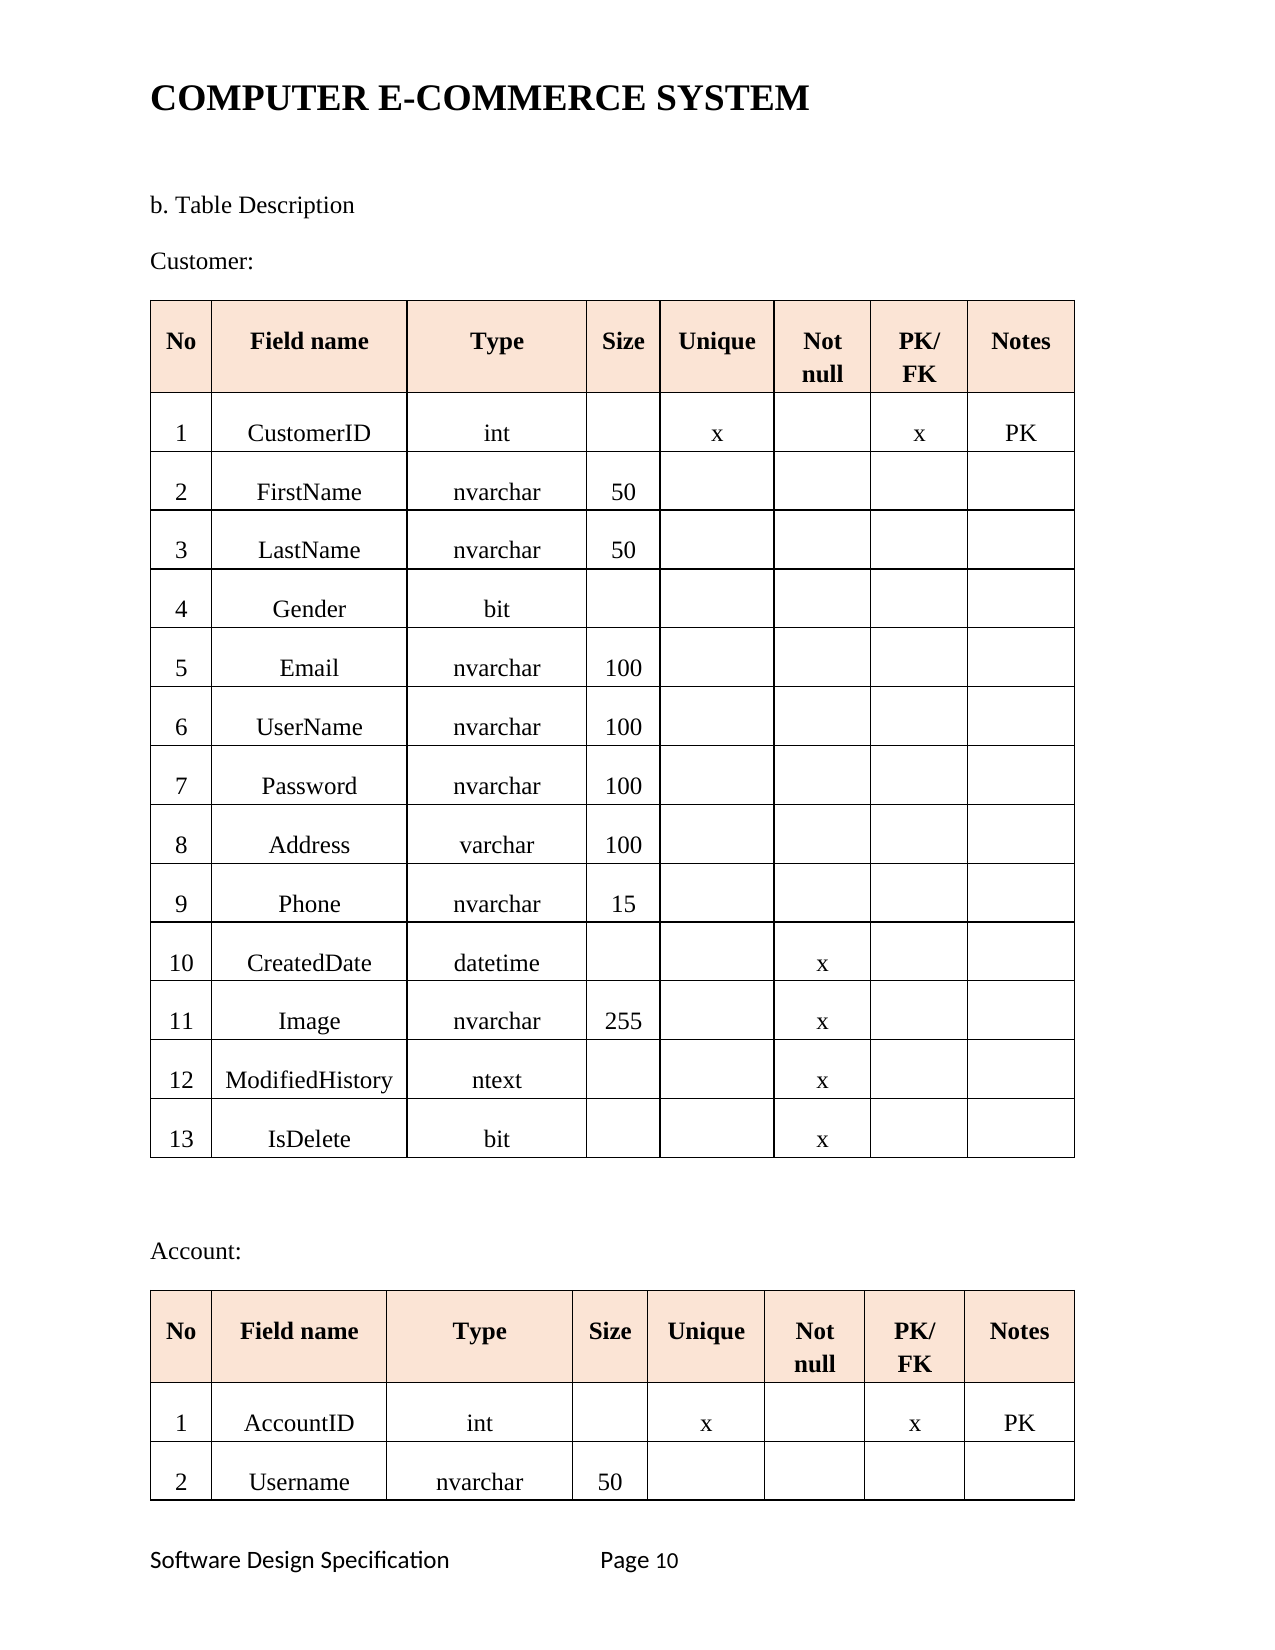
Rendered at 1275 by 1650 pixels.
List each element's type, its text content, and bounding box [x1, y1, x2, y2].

table_cell Gender [212, 570, 406, 627]
table_cell nvarchar [408, 981, 586, 1039]
table_cell ModifiedHistory [212, 1040, 406, 1098]
table_cell CustomerID [212, 393, 406, 451]
table_cell [661, 1040, 773, 1098]
table_cell [573, 1383, 647, 1441]
table_cell [965, 1442, 1074, 1499]
table_cell 1 [151, 1383, 211, 1441]
table_cell 9 [151, 864, 211, 921]
table_cell Password [212, 746, 406, 804]
table_cell nvarchar [408, 864, 586, 921]
table_cell [968, 864, 1074, 921]
table_cell [775, 511, 870, 568]
table_cell 2 [151, 452, 211, 509]
table_cell [661, 511, 773, 568]
table_cell 50 [587, 452, 659, 509]
table_cell FirstName [212, 452, 406, 509]
table_cell UserName [212, 687, 406, 745]
table_cell [587, 1099, 659, 1157]
table_cell [871, 1099, 967, 1157]
table_cell nvarchar [408, 511, 586, 568]
table_cell [871, 923, 967, 980]
table_cell 100 [587, 746, 659, 804]
table_cell PK [965, 1383, 1074, 1441]
table_cell [871, 1040, 967, 1098]
table_cell [871, 628, 967, 686]
table_cell 1 [151, 393, 211, 451]
table_cell [775, 393, 870, 451]
table_cell AccountID [212, 1383, 386, 1441]
table_cell x [871, 393, 967, 451]
table_header No [151, 1291, 211, 1382]
table_header PK/ FK [865, 1291, 964, 1382]
table_cell 3 [151, 511, 211, 568]
table_cell int [408, 393, 586, 451]
table_cell [968, 687, 1074, 745]
table_header Type [387, 1291, 572, 1382]
table_cell 13 [151, 1099, 211, 1157]
text Customer: [150, 246, 1125, 275]
table_cell [871, 570, 967, 627]
table_cell 11 [151, 981, 211, 1039]
table_cell [587, 1040, 659, 1098]
table_cell [661, 628, 773, 686]
table_cell [661, 570, 773, 627]
table_header Unique [661, 301, 773, 392]
table_cell [968, 570, 1074, 627]
table_cell varchar [408, 805, 586, 862]
table_cell x [775, 1040, 870, 1098]
table_cell [661, 452, 773, 509]
table_cell nvarchar [408, 452, 586, 509]
table_cell 5 [151, 628, 211, 686]
table_cell 50 [573, 1442, 647, 1499]
table_header PK/ FK [871, 301, 967, 392]
table_cell 100 [587, 628, 659, 686]
text Account: [150, 1236, 1125, 1265]
table_cell nvarchar [408, 628, 586, 686]
table_cell 2 [151, 1442, 211, 1499]
table_header Not null [765, 1291, 864, 1382]
table_cell [968, 923, 1074, 980]
table_header Size [573, 1291, 647, 1382]
table_cell [661, 864, 773, 921]
table_cell 4 [151, 570, 211, 627]
table_cell LastName [212, 511, 406, 568]
table_cell [775, 864, 870, 921]
table_cell x [775, 981, 870, 1039]
table_cell Username [212, 1442, 386, 1499]
table_cell [661, 805, 773, 862]
table_cell bit [408, 1099, 586, 1157]
table_cell 100 [587, 687, 659, 745]
table_cell x [775, 1099, 870, 1157]
table_cell [661, 923, 773, 980]
table_cell [968, 628, 1074, 686]
table_cell [775, 452, 870, 509]
table_cell [871, 981, 967, 1039]
table_cell nvarchar [387, 1442, 572, 1499]
table_cell 7 [151, 746, 211, 804]
table_cell [661, 1099, 773, 1157]
table_header Unique [648, 1291, 764, 1382]
table_cell [871, 864, 967, 921]
table_cell bit [408, 570, 586, 627]
table_cell [775, 687, 870, 745]
table_cell 15 [587, 864, 659, 921]
table_cell IsDelete [212, 1099, 406, 1157]
table_cell CreatedDate [212, 923, 406, 980]
table_cell datetime [408, 923, 586, 980]
table_cell x [865, 1383, 964, 1441]
table_cell 100 [587, 805, 659, 862]
table_cell Email [212, 628, 406, 686]
table_cell 8 [151, 805, 211, 862]
table_cell Image [212, 981, 406, 1039]
table_header Not null [775, 301, 870, 392]
table_cell [775, 570, 870, 627]
table_cell [871, 511, 967, 568]
subtitle b. Table Description [150, 190, 1125, 219]
table_header Size [587, 301, 659, 392]
table_cell [661, 746, 773, 804]
table_cell Address [212, 805, 406, 862]
table_header Field name [212, 301, 406, 392]
table_cell int [387, 1383, 572, 1441]
table_cell [968, 746, 1074, 804]
table_cell [871, 805, 967, 862]
table_cell [587, 570, 659, 627]
table_cell [661, 981, 773, 1039]
table_cell [648, 1442, 764, 1499]
table_cell [871, 687, 967, 745]
table_cell x [775, 923, 870, 980]
table_cell [865, 1442, 964, 1499]
table_cell nvarchar [408, 746, 586, 804]
table_cell [968, 511, 1074, 568]
table_cell [968, 1099, 1074, 1157]
table_cell [871, 452, 967, 509]
table_cell [968, 1040, 1074, 1098]
table_cell x [648, 1383, 764, 1441]
table_cell 12 [151, 1040, 211, 1098]
table_cell ntext [408, 1040, 586, 1098]
table_cell [775, 746, 870, 804]
table_cell [871, 746, 967, 804]
table_cell [968, 981, 1074, 1039]
table_header Field name [212, 1291, 386, 1382]
table_cell 50 [587, 511, 659, 568]
table_cell [587, 393, 659, 451]
table_header Type [408, 301, 586, 392]
table_cell 255 [587, 981, 659, 1039]
table_cell [775, 805, 870, 862]
table_cell [968, 805, 1074, 862]
table_cell [587, 923, 659, 980]
table_cell [765, 1442, 864, 1499]
table_cell Phone [212, 864, 406, 921]
table_cell nvarchar [408, 687, 586, 745]
table_header No [151, 301, 211, 392]
table_cell [968, 452, 1074, 509]
table_header Notes [968, 301, 1074, 392]
table_cell [765, 1383, 864, 1441]
table_cell [775, 628, 870, 686]
table_cell x [661, 393, 773, 451]
table_cell PK [968, 393, 1074, 451]
table_header Notes [965, 1291, 1074, 1382]
table_cell [661, 687, 773, 745]
table_cell 10 [151, 923, 211, 980]
table_cell 6 [151, 687, 211, 745]
